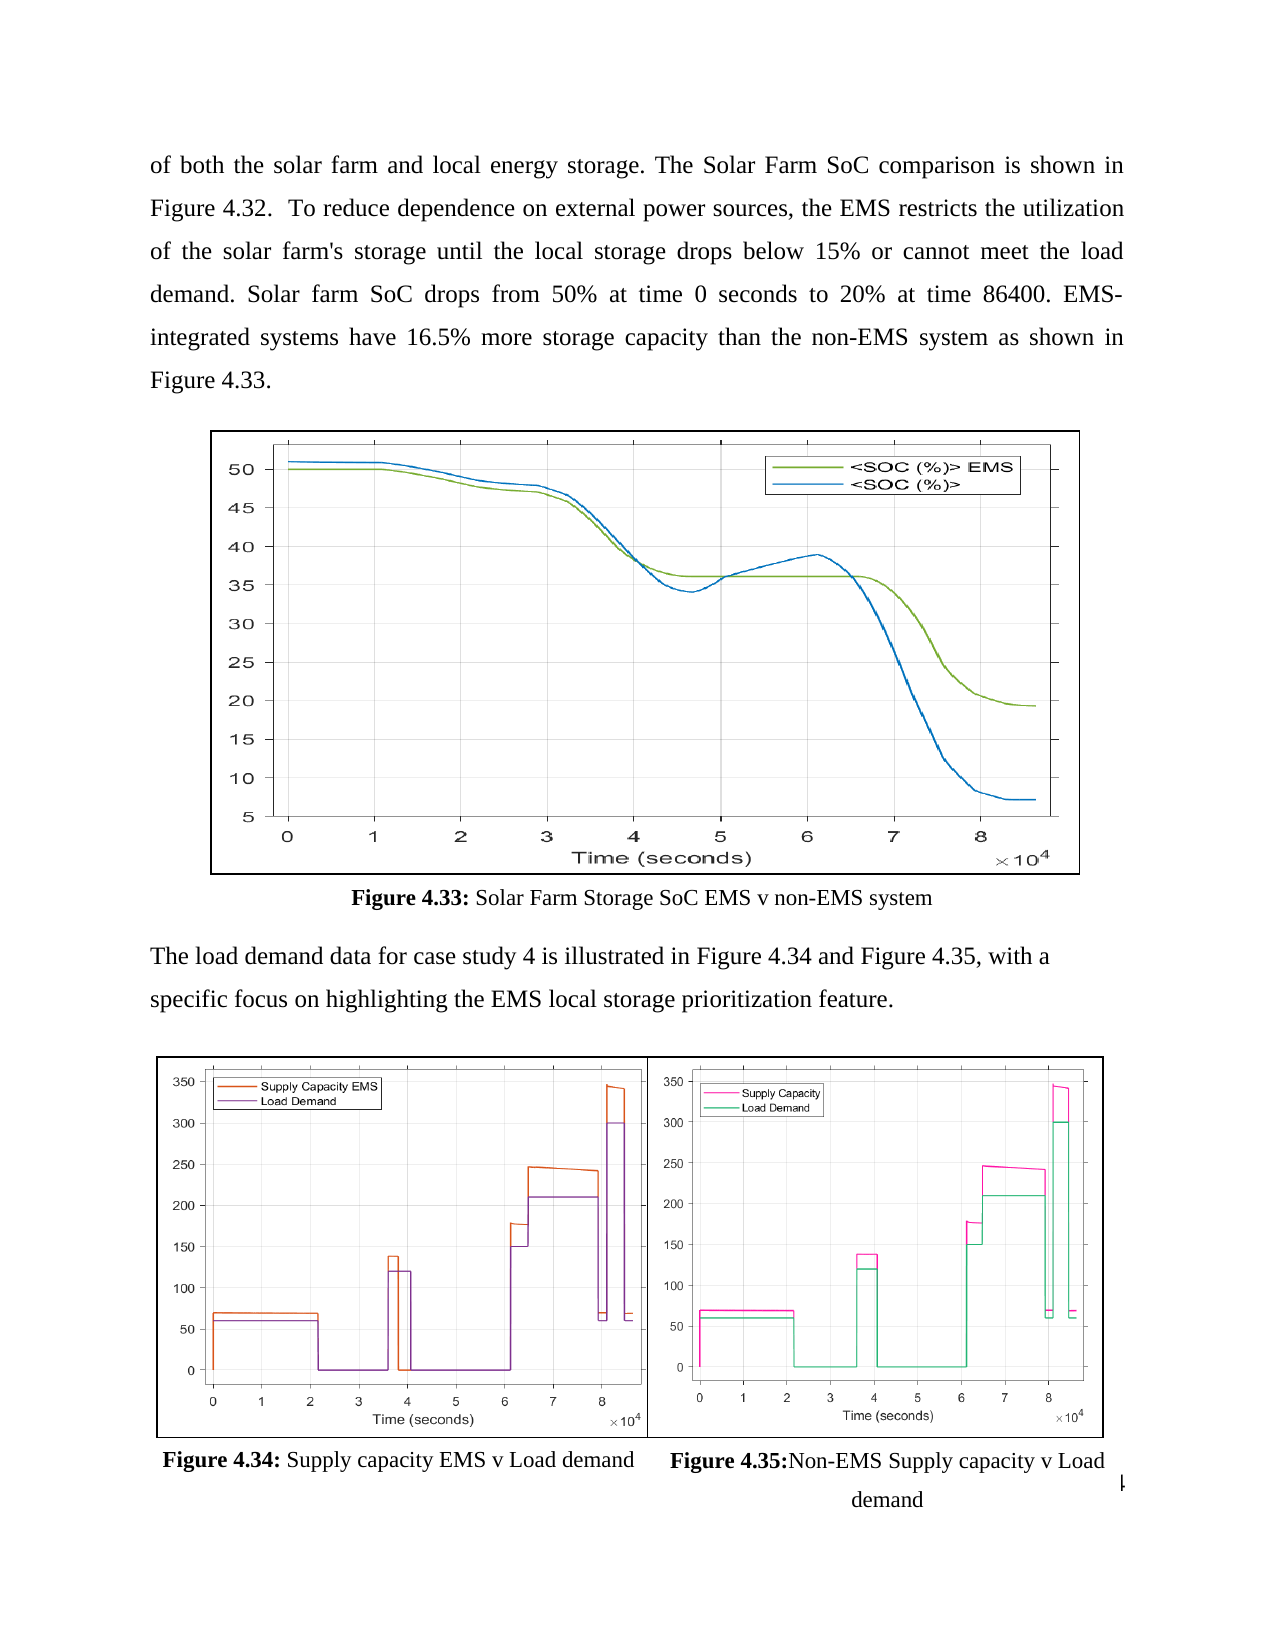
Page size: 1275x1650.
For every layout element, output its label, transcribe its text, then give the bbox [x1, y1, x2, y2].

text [150, 150, 1125, 394]
picture [226, 438, 1062, 867]
picture [662, 1064, 1089, 1424]
picture [171, 1064, 647, 1428]
